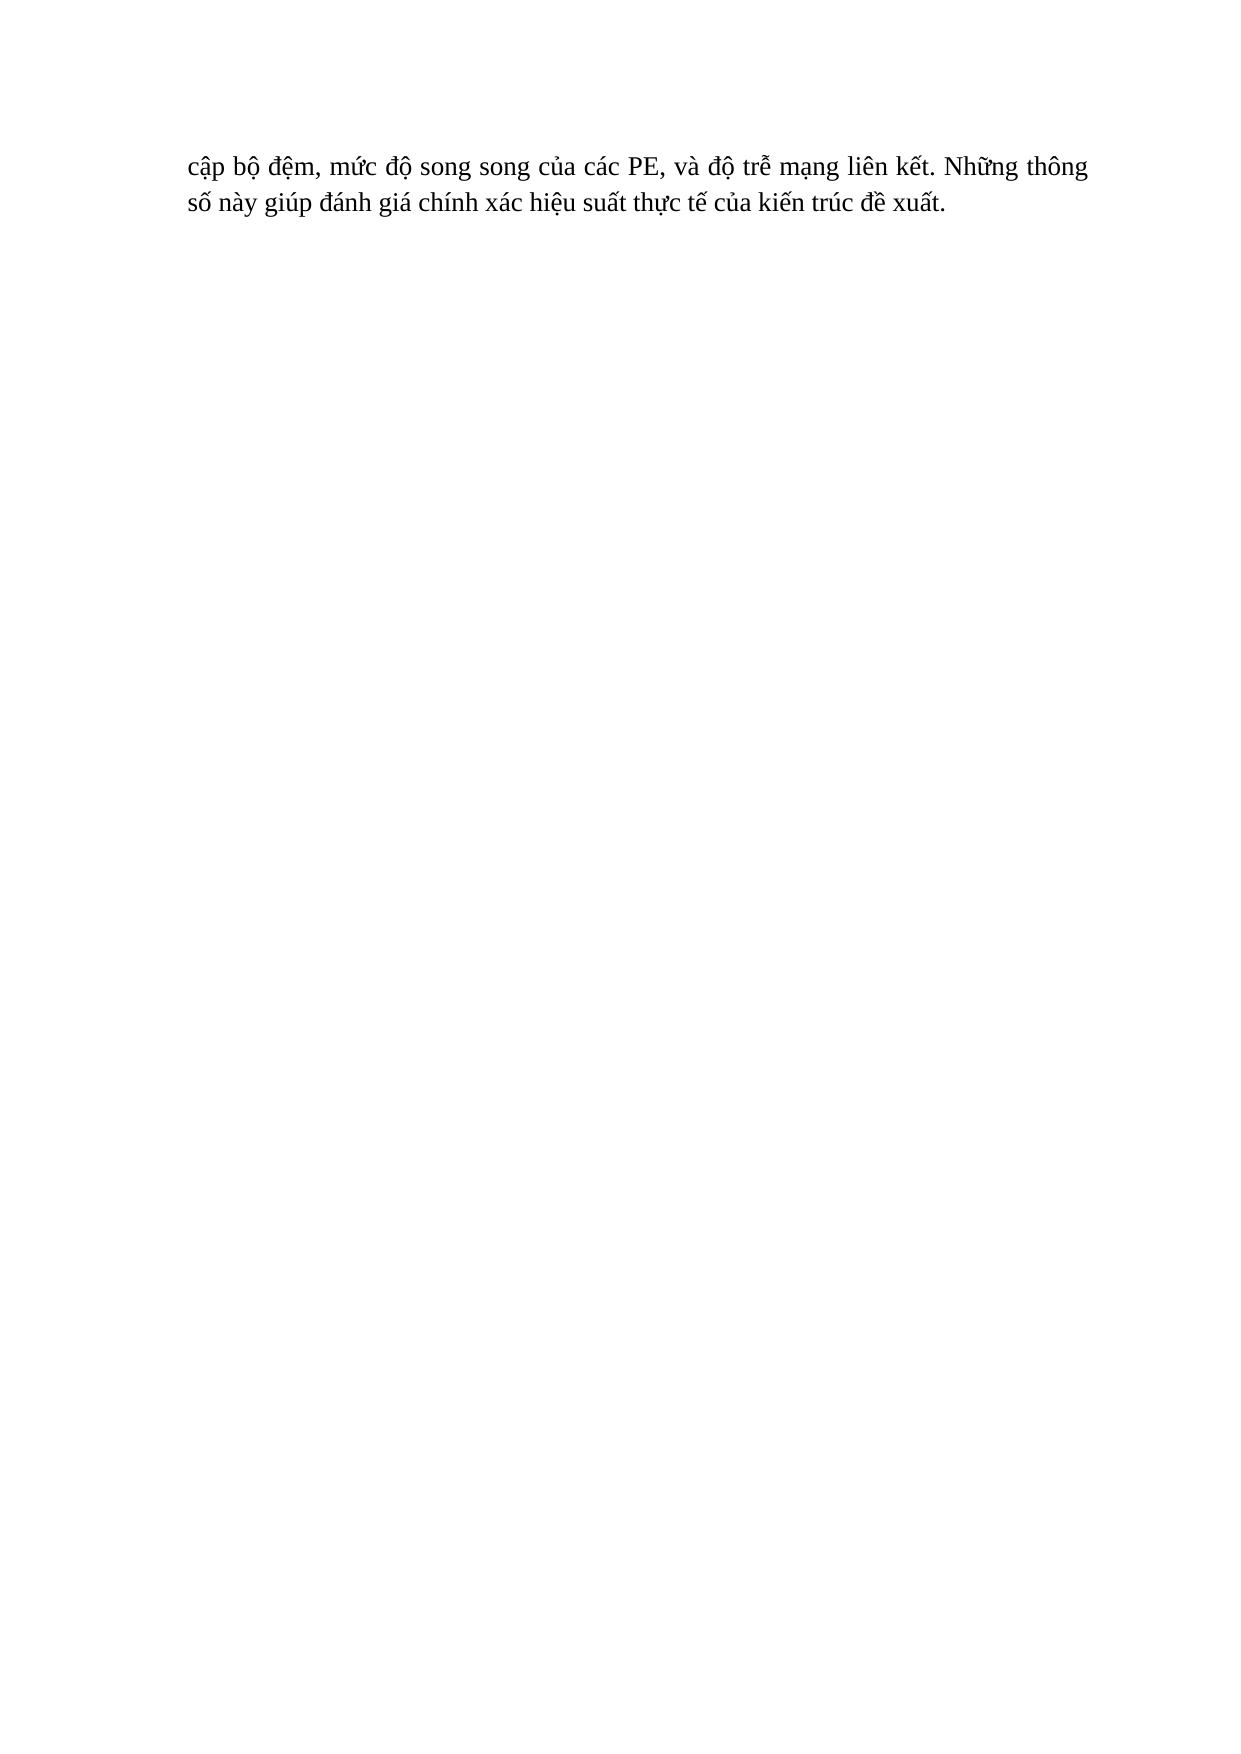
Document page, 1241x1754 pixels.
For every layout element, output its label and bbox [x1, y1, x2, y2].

text [187, 150, 1090, 217]
